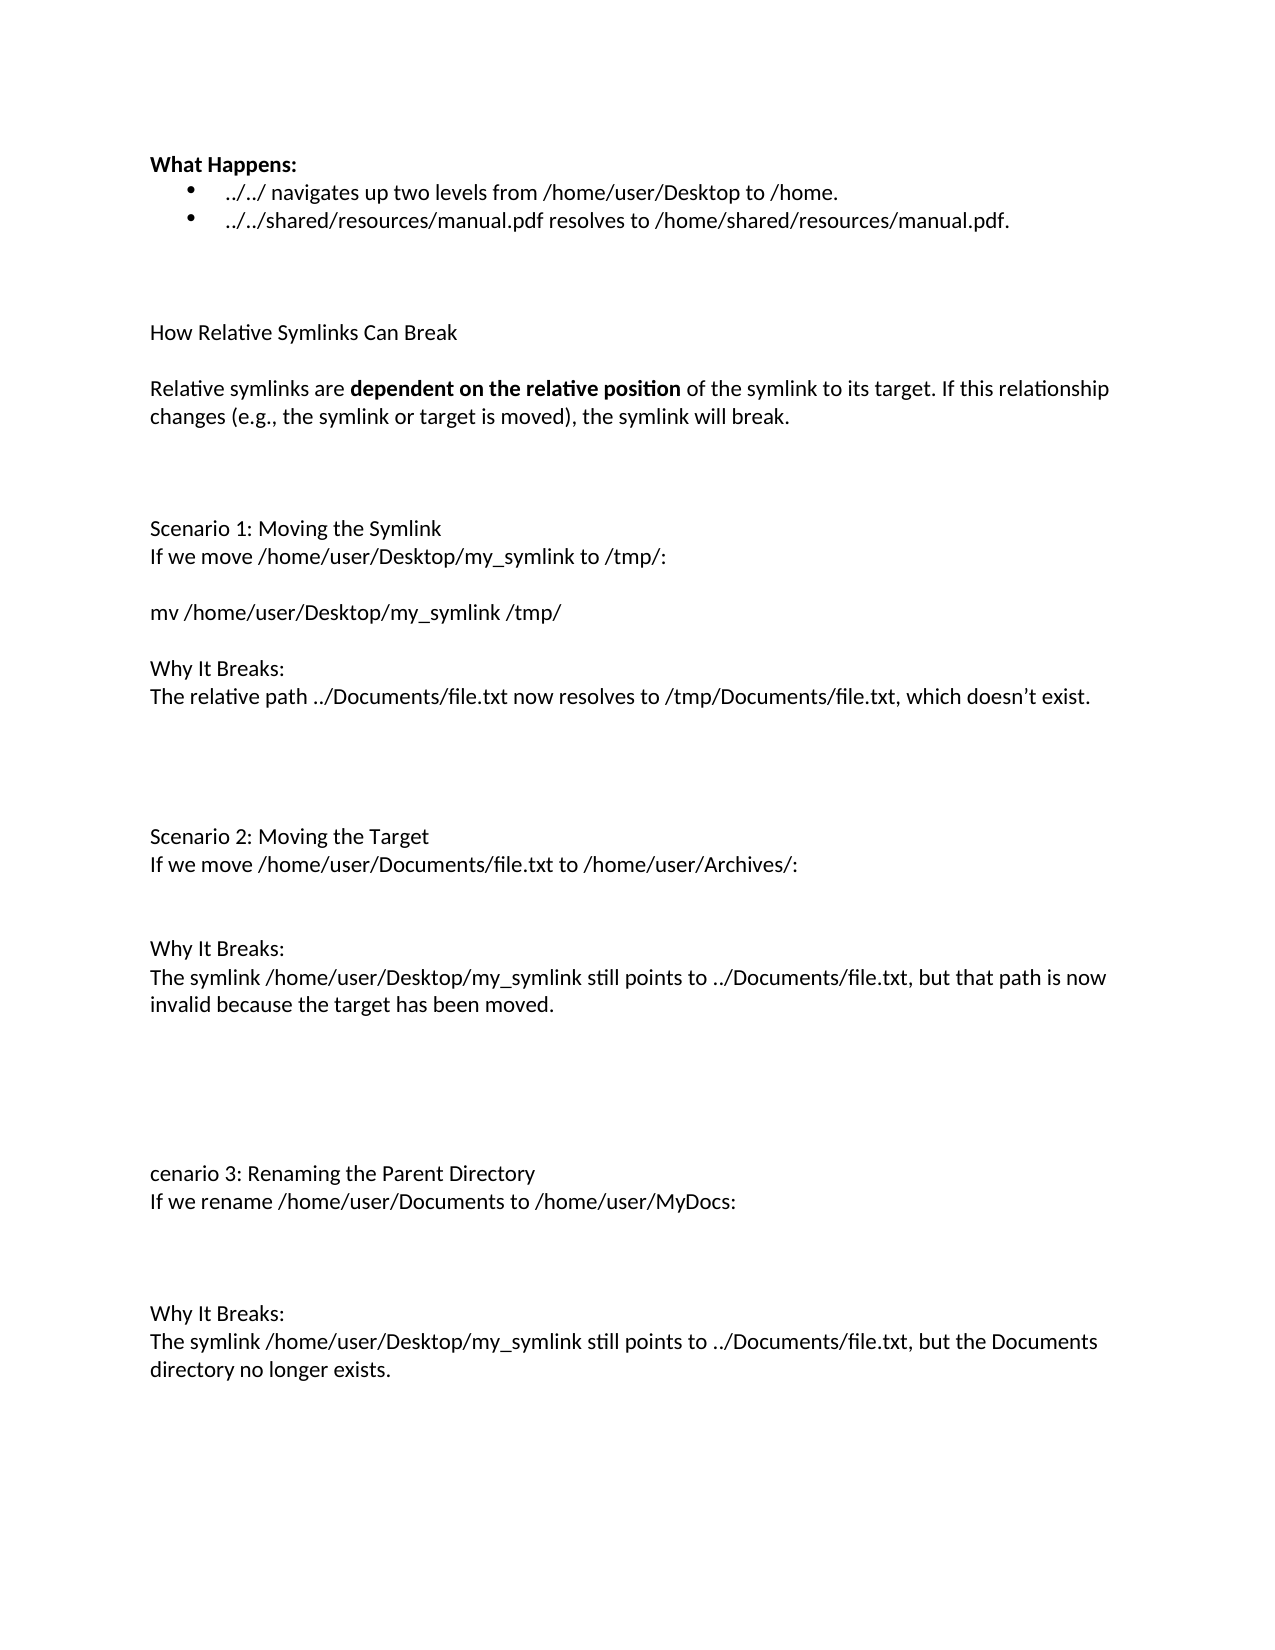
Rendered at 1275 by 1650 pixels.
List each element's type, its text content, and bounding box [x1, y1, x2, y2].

text What Happens: [150, 150, 1125, 178]
text If we rename /home/user/Documents to /home/user/MyDocs: [150, 1187, 1125, 1215]
list ../../shared/resources/manual.pdf resolves to /home/shared/resources/manual.pdf. [187, 206, 1125, 234]
text Why It Breaks: [150, 1299, 1125, 1327]
text The symlink /home/user/Desktop/my_symlink still points to ../Documents/file.txt, but that path is now invalid because the target has been moved. [150, 963, 1125, 1019]
list ../../ navigates up two levels from /home/user/Desktop to /home. [187, 178, 1125, 206]
text If we move /home/user/Documents/file.txt to /home/user/Archives/: [150, 851, 1125, 878]
text The symlink /home/user/Desktop/my_symlink still points to ../Documents/file.txt, but the Documents directory no longer exists. [150, 1327, 1125, 1383]
text How Relative Symlinks Can Break [150, 318, 1125, 374]
text If we move /home/user/Desktop/my_symlink to /tmp/: [150, 542, 1125, 570]
text Scenario 1: Moving the Symlink [150, 514, 1125, 542]
text Why It Breaks: [150, 654, 1125, 682]
text Relative symlinks are dependent on the relative position of the symlink to its target. If this relationship changes (e.g., the symlink or target is moved), the symlink will break. [150, 374, 1125, 430]
text Scenario 2: Moving the Target [150, 822, 1125, 851]
text The relative path ../Documents/file.txt now resolves to /tmp/Documents/file.txt, which doesn’t exist. [150, 682, 1125, 710]
text mv /home/user/Desktop/my_symlink /tmp/ [150, 598, 1125, 626]
text cenario 3: Renaming the Parent Directory [150, 1159, 1125, 1187]
text Why It Breaks: [150, 934, 1125, 963]
